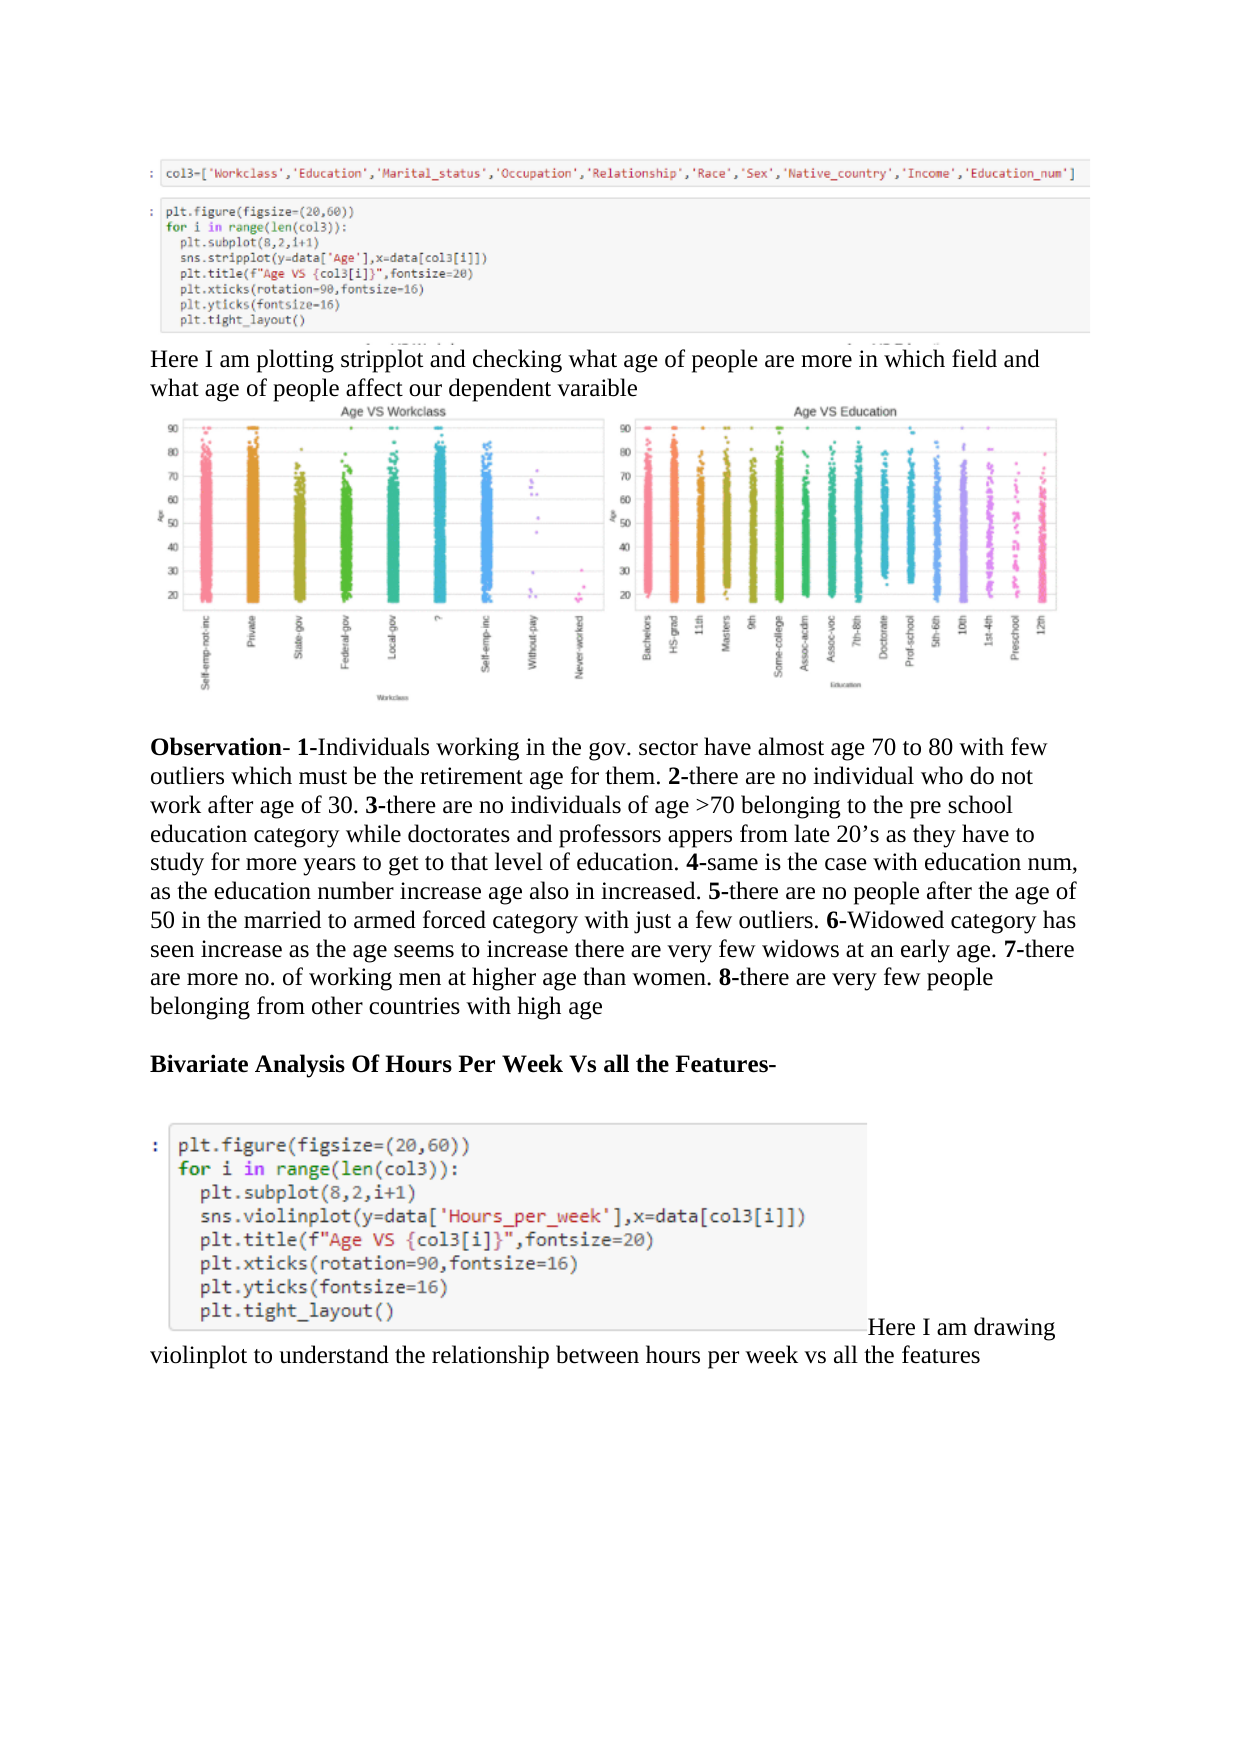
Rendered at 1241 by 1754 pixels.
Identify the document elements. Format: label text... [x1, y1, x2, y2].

text Bivariate Analysis Of Hours Per Week Vs all the Features- [150, 1049, 1090, 1078]
picture [150, 402, 1091, 733]
picture [150, 1107, 868, 1336]
picture [150, 150, 1091, 345]
text Here I am plotting stripplot and checking what age of people are more in which field and what age of people affect our dependent varaibleObservation- 1-Individuals working in the gov. sector have almost age 70 to 80 with few outliers which must be the retirement age for them. 2-there are no individual who do not work after age of 30. 3-there are no individuals of age >70 belonging to the pre school education category while doctorates and professors appers from late 20’s as they have to study for more years to get to that level of education. 4-same is the case with education num, as the education number increase age also in increased. 5-there are no people after the age of 50 in the married to armed forced category with just a few outliers. 6-Widowed category has seen increase as the age seems to increase there are very few widows at an early age. 7-there are more no. of working men at higher age than women. 8-there are very few people belonging from other countries with high age [150, 733, 1090, 1020]
